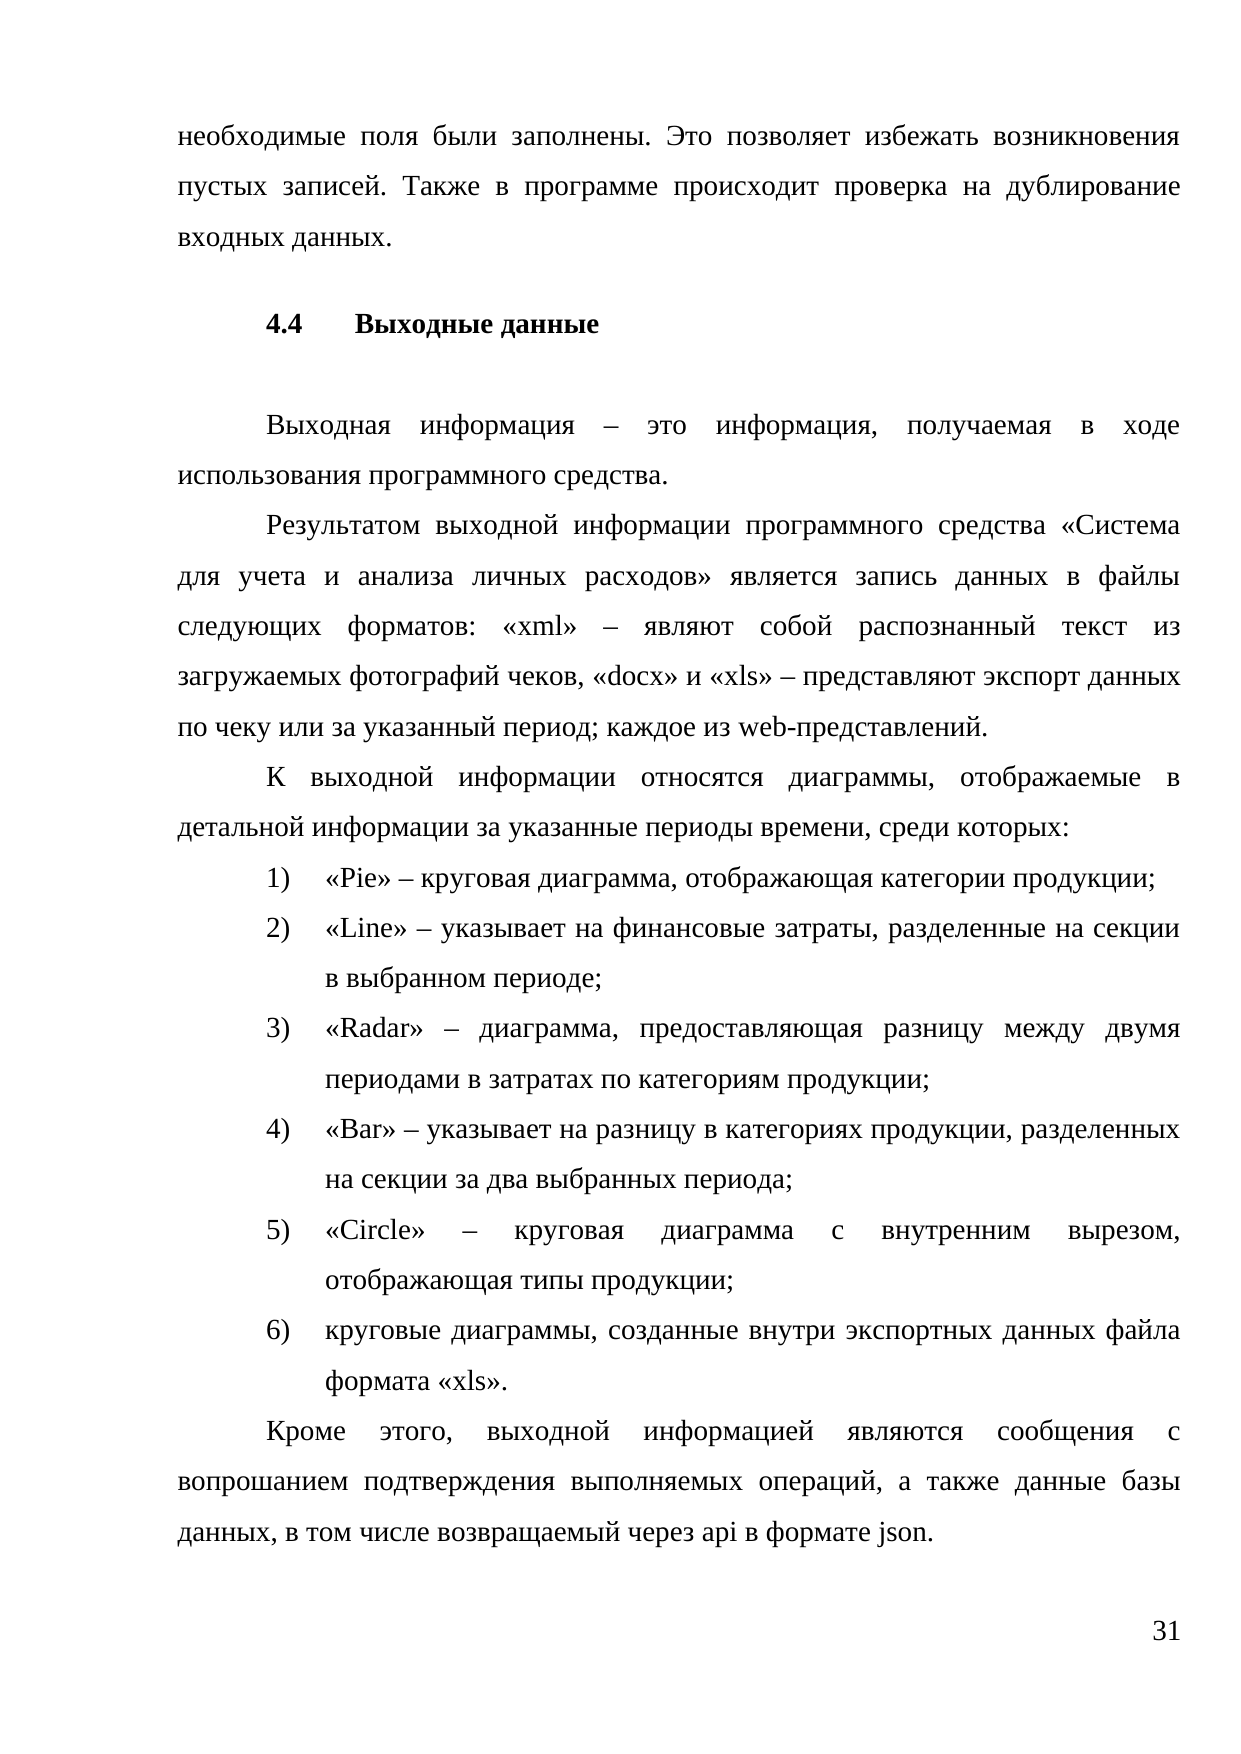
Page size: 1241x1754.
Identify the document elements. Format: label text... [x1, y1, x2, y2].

text К выходной информации относятся диаграммы, отображаемые в детальной информации за указанные периоды времени, среди которых: [177, 759, 1181, 843]
list «Line» – указывает на финансовые затраты, разделенные на секции в выбранном периоде; [266, 910, 1181, 994]
subtitle 4.4 Выходные данные [177, 307, 1181, 340]
text Выходная информация – это информация, получаемая в ходе использования программного средства. [177, 407, 1181, 491]
list «Radar» – диаграмма, предоставляющая разницу между двумя периодами в затратах по категориям продукции; [266, 1011, 1181, 1094]
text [177, 118, 1181, 252]
list круговые диаграммы, созданные внутри экспортных данных файла формата «xls». [266, 1312, 1181, 1396]
text Результатом выходной информации программного средства «Система для учета и анализа личных расходов» является запись данных в файлы следующих форматов: «xml» – являют собой распознанный текст из загружаемых фотографий чеков, «docx» и «xls» – представляют экспорт данных по чеку или за указанный период; каждое из web-представлений. [177, 507, 1181, 742]
list «Circle» – круговая диаграмма с внутренним вырезом, отображающая типы продукции; [266, 1212, 1181, 1296]
text Кроме этого, выходной информацией являются сообщения с вопрошанием подтверждения выполняемых операций, а также данные базы данных, в том числе возвращаемый через api в формате json. [177, 1413, 1181, 1547]
list «Pie» – круговая диаграмма, отображающая категории продукции; [266, 860, 1181, 893]
list «Bar» – указывает на разницу в категориях продукции, разделенных на секции за два выбранных периода; [266, 1111, 1181, 1195]
